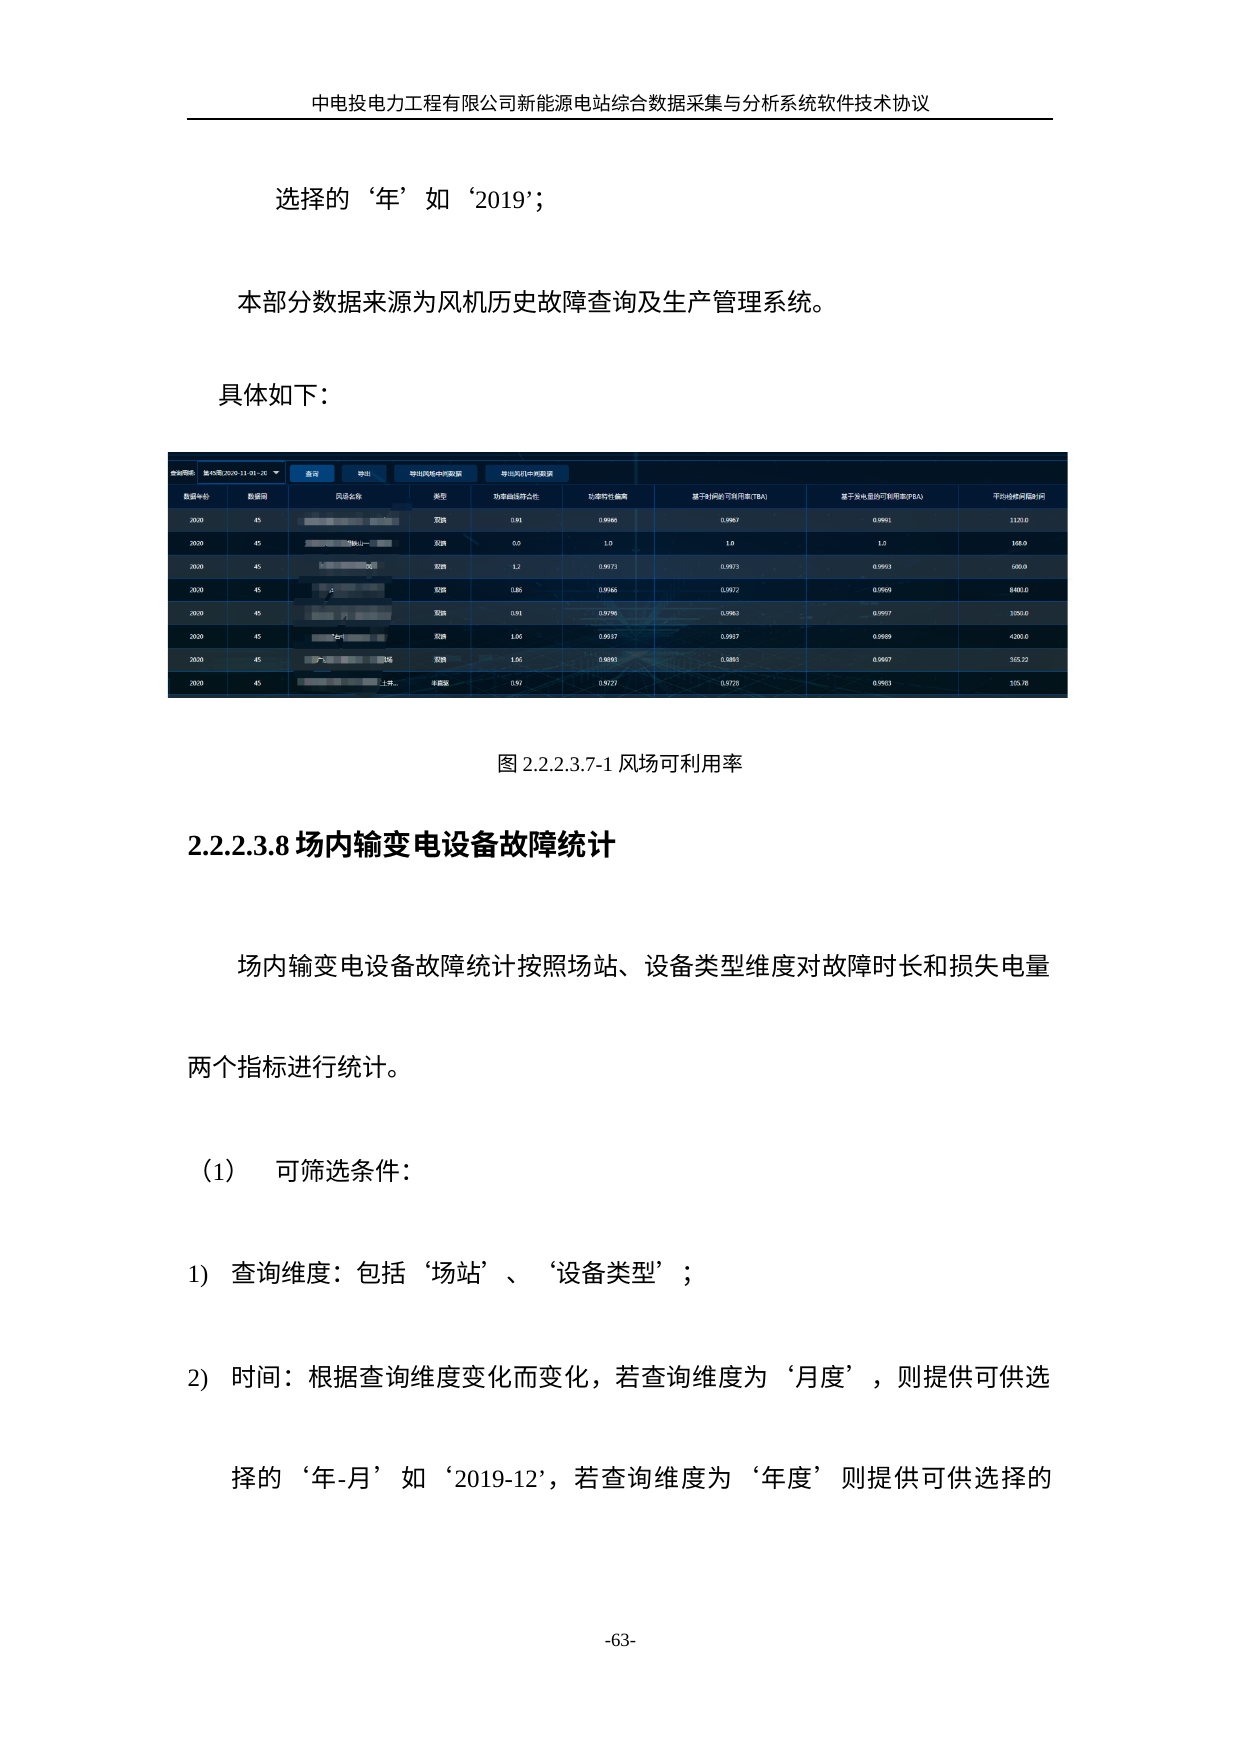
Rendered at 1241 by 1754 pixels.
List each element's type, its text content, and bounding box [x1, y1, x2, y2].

list 查询维度：包括‘场站’、‘设备类型’； [187, 1238, 1053, 1306]
list 可筛选条件： [187, 1135, 1053, 1203]
subtitle 2.2.2.3.8场内输变电设备故障统计 [187, 808, 1053, 876]
text 图2.2.2.3.7-1 风场可利用率 [187, 745, 1053, 779]
text 本部分数据来源为风机历史故障查询及生产管理系统。 [231, 267, 1053, 335]
text 具体如下： [198, 360, 1028, 428]
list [187, 1341, 1053, 1511]
text 场内输变电设备故障统计按照场站、设备类型维度对故障时长和损失电量两个指标进行统计。 [187, 930, 1053, 1100]
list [231, 164, 1028, 232]
picture [167, 452, 1068, 698]
